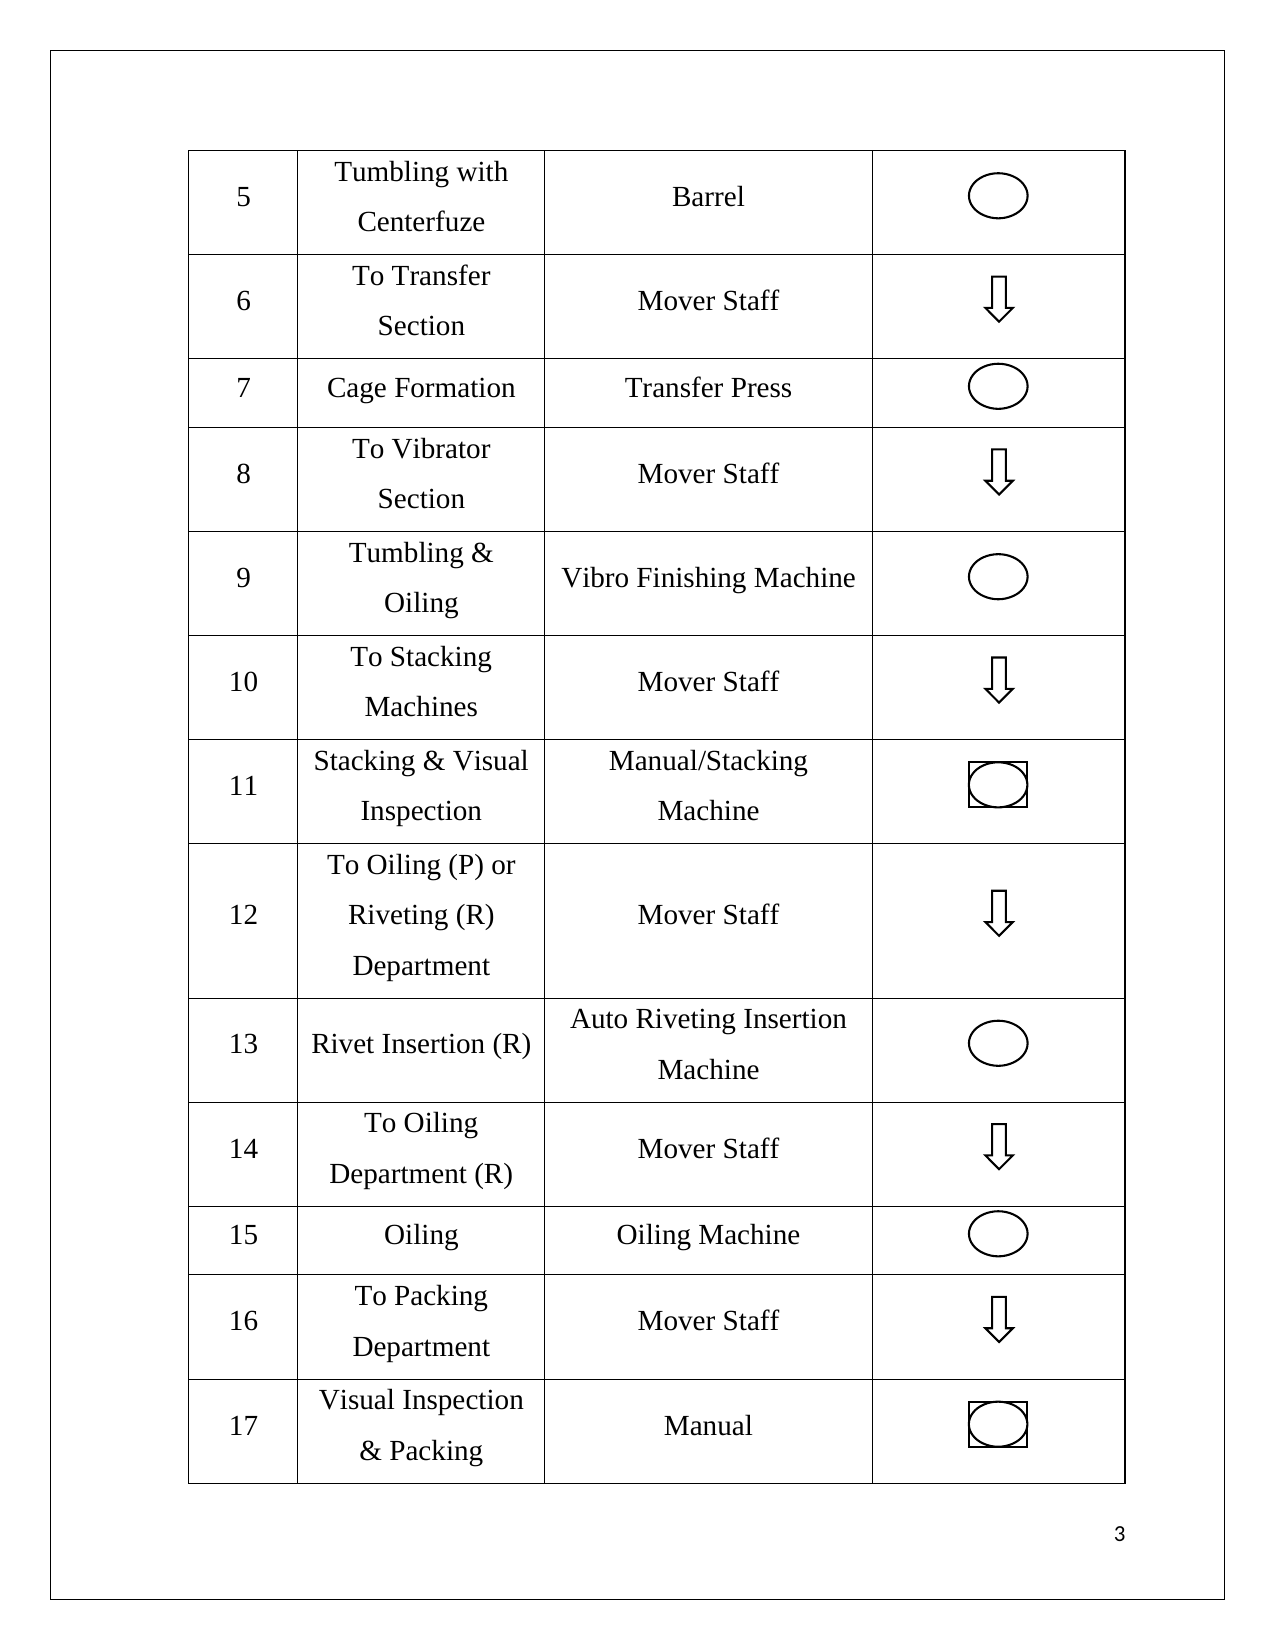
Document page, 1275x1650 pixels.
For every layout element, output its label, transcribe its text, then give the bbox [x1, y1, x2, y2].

table_cell [873, 255, 1124, 358]
table_cell 9 [189, 532, 297, 635]
table_cell 11 [189, 740, 297, 843]
table_cell To Transfer Section [298, 255, 544, 358]
table_cell 15 [189, 1207, 297, 1274]
table_cell [873, 740, 1124, 843]
table_cell [873, 1275, 1124, 1378]
table_cell [873, 999, 1124, 1102]
table_cell Vibro Finishing Machine [545, 532, 872, 635]
table_cell Barrel [545, 151, 872, 254]
table_cell 14 [189, 1103, 297, 1206]
table_cell Oiling Machine [545, 1207, 872, 1274]
table_cell To Packing Department [298, 1275, 544, 1378]
table_cell 8 [189, 428, 297, 531]
table_cell Mover Staff [545, 428, 872, 531]
table_cell [873, 428, 1124, 531]
table_cell Stacking & Visual Inspection [298, 740, 544, 843]
table_cell Oiling [298, 1207, 544, 1274]
table_cell Visual Inspection & Packing [298, 1380, 544, 1482]
table_cell Transfer Press [545, 359, 872, 427]
table_cell Rivet Insertion (R) [298, 999, 544, 1102]
table_cell 17 [189, 1380, 297, 1482]
table_cell 7 [189, 359, 297, 427]
table_cell 13 [189, 999, 297, 1102]
table_cell 6 [189, 255, 297, 358]
table_cell [873, 844, 1124, 997]
table_cell 10 [189, 636, 297, 739]
table_cell To Oiling (P) or Riveting (R) Department [298, 844, 544, 997]
table_cell Auto Riveting Insertion Machine [545, 999, 872, 1102]
table_cell Manual [545, 1380, 872, 1482]
table_cell [873, 1207, 1124, 1274]
table_cell 5 [189, 151, 297, 254]
table_cell [873, 359, 1124, 427]
table_cell [873, 151, 1124, 254]
table_cell Tumbling with Centerfuze [298, 151, 544, 254]
table_cell Tumbling & Oiling [298, 532, 544, 635]
table_cell [873, 1380, 1124, 1482]
table_cell 12 [189, 844, 297, 997]
table_cell Cage Formation [298, 359, 544, 427]
table_cell Mover Staff [545, 1275, 872, 1378]
table_cell [873, 532, 1124, 635]
table_cell To Stacking Machines [298, 636, 544, 739]
table_cell Mover Staff [545, 255, 872, 358]
table_cell [873, 1103, 1124, 1206]
table_cell To Vibrator Section [298, 428, 544, 531]
table_cell Mover Staff [545, 1103, 872, 1206]
table_cell To Oiling Department (R) [298, 1103, 544, 1206]
table_cell Manual/Stacking Machine [545, 740, 872, 843]
table_cell Mover Staff [545, 636, 872, 739]
table_cell Mover Staff [545, 844, 872, 997]
table_cell [873, 636, 1124, 739]
table_cell 16 [189, 1275, 297, 1378]
